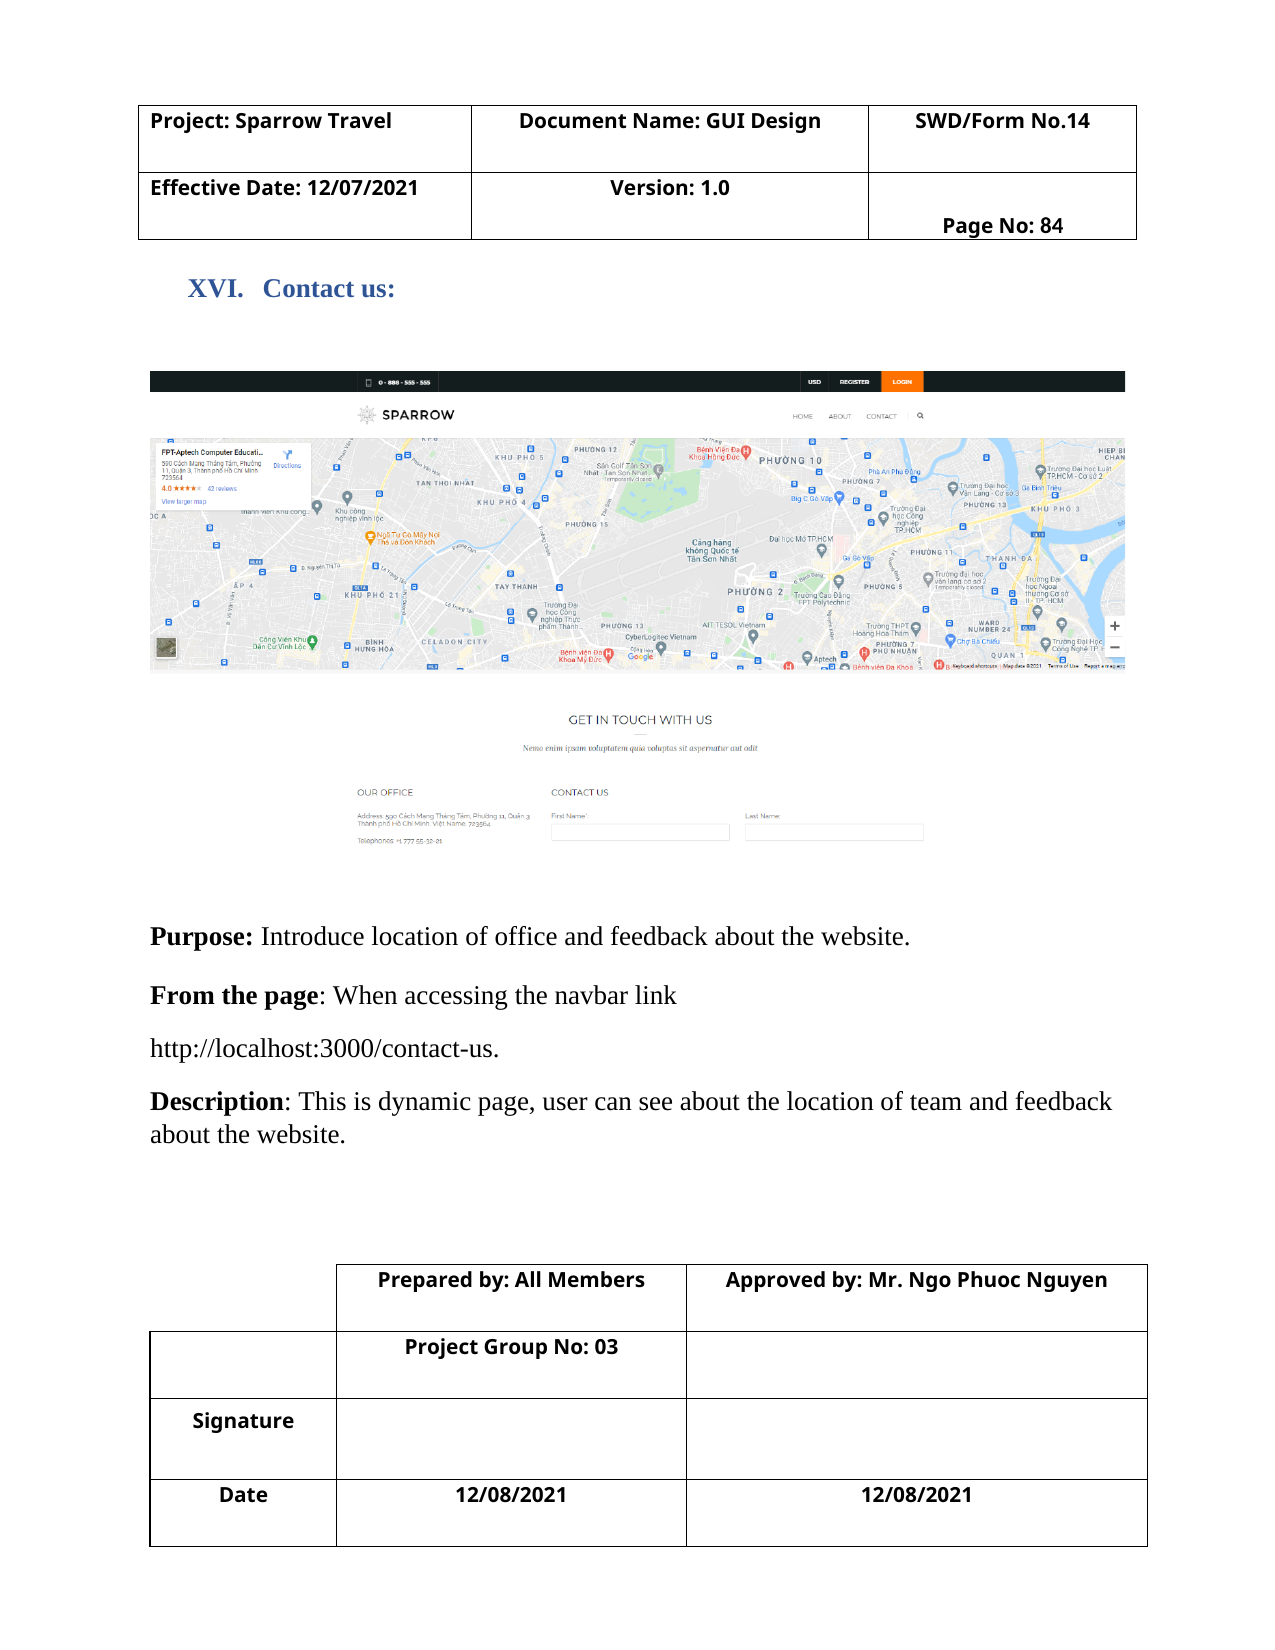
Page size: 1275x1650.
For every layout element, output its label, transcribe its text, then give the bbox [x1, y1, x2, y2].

text http://localhost:3000/contact-us. [150, 1032, 1125, 1063]
picture [150, 371, 1125, 852]
text Purpose: Introduce location of office and feedback about the website. [150, 919, 1125, 951]
subtitle Contact us: [187, 272, 1125, 303]
text Description: This is dynamic page, user can see about the location of team and feedback about the website. [150, 1084, 1125, 1149]
text From the page: When accessing the navbar link [150, 979, 1125, 1010]
